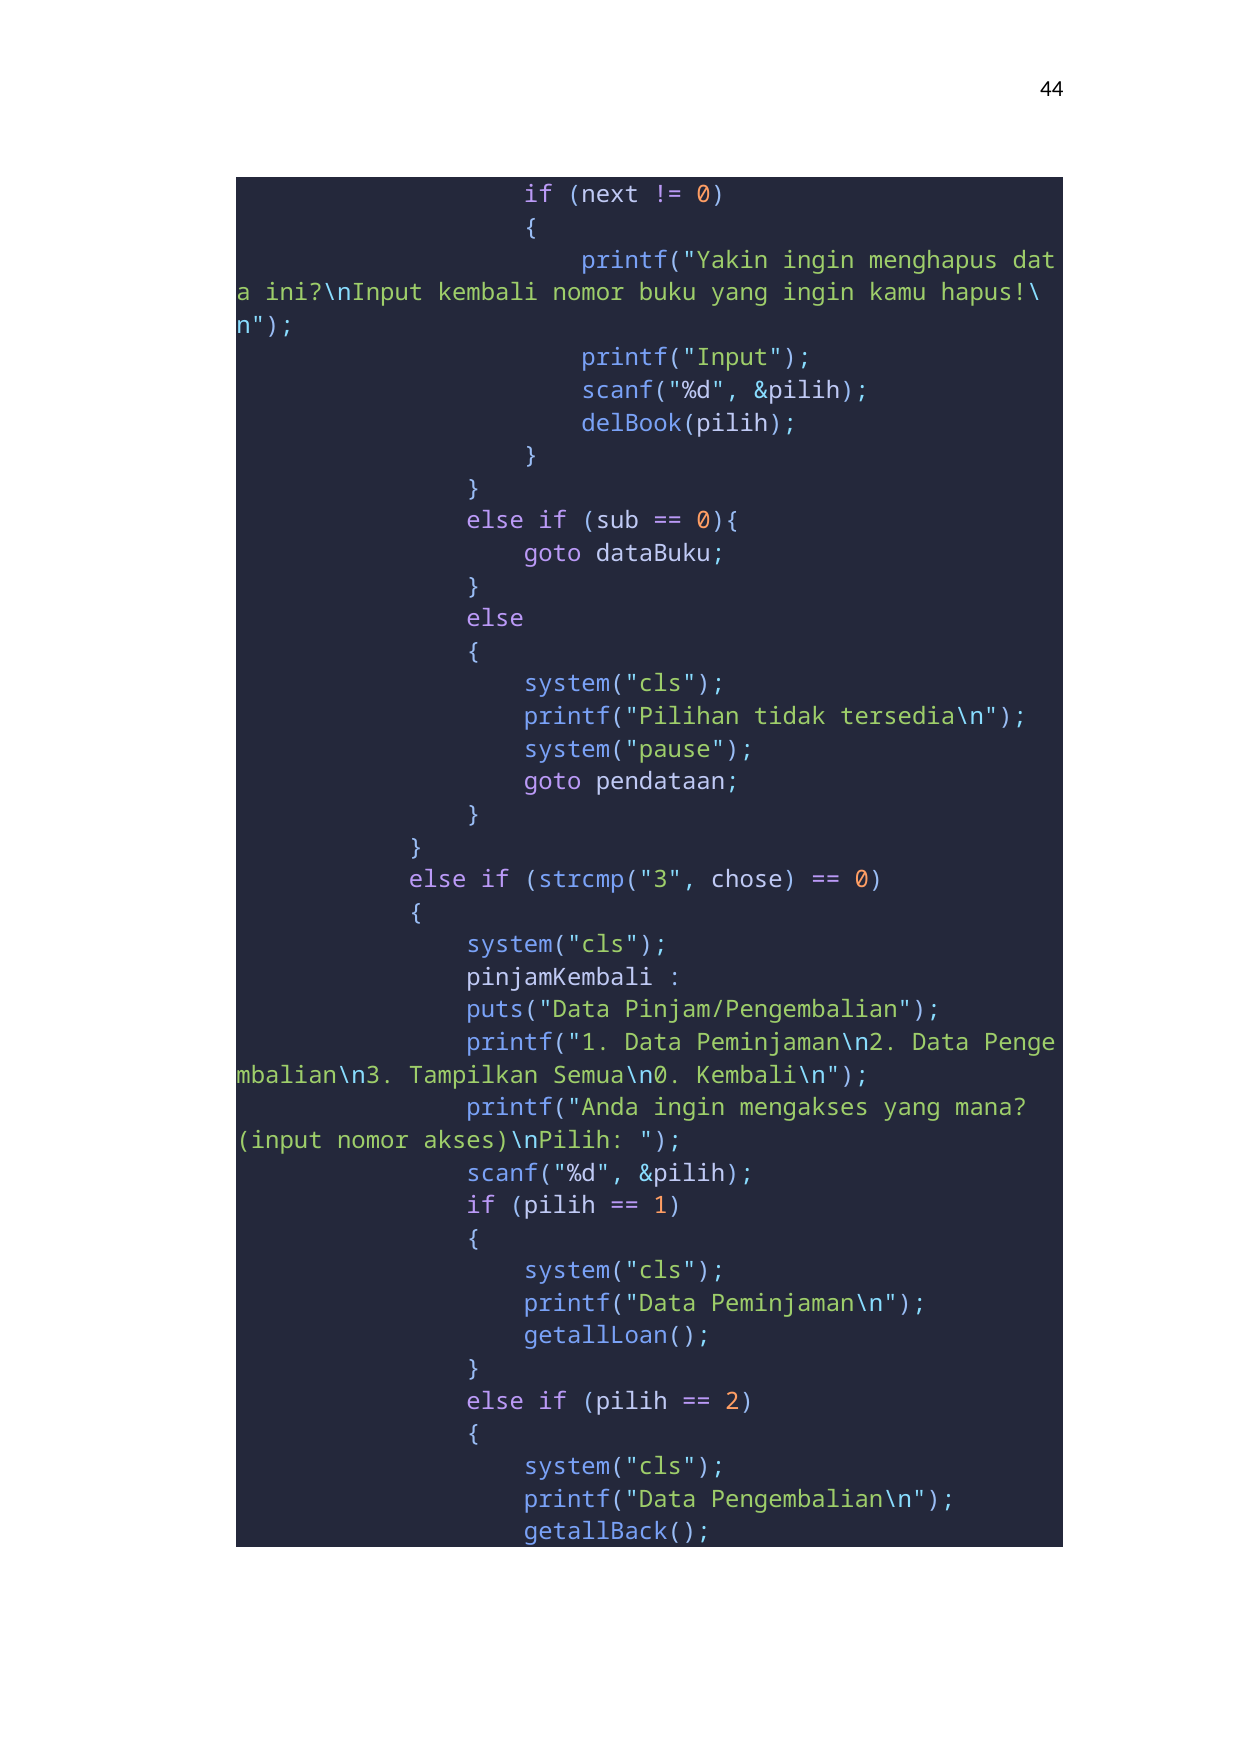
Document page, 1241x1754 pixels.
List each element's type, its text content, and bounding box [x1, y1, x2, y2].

text pinjamKembali : [236, 960, 1063, 992]
text { [236, 634, 1063, 666]
text delBook(pilih); [236, 405, 1063, 438]
text system("cls"); [236, 927, 1063, 960]
text goto dataBuku; [236, 536, 1063, 568]
text puts("Data Pinjam/Pengembalian"); [236, 992, 1063, 1025]
text printf("1. Data Peminjaman\n2. Data Pengembalian\n3. Tampilkan Semua\n0. Kembali\n"); [236, 1025, 1063, 1090]
text system("pause"); [236, 731, 1063, 764]
text scanf("%d", &pilih); [236, 1155, 1063, 1188]
text printf("Pilihan tidak tersedia\n"); [236, 699, 1063, 731]
text printf("Data Peminjaman\n"); [236, 1286, 1063, 1318]
text } [236, 797, 1063, 829]
text if (next != 0) [236, 177, 1063, 210]
text } [236, 471, 1063, 503]
text } [236, 1351, 1063, 1383]
text getallBack(); [236, 1514, 1063, 1547]
text { [236, 210, 1063, 242]
text { [236, 1221, 1063, 1253]
text goto pendataan; [236, 764, 1063, 797]
text else if (sub == 0){ [236, 503, 1063, 536]
text system("cls"); [236, 1449, 1063, 1481]
text printf("Input"); [236, 340, 1063, 373]
text { [236, 1416, 1063, 1449]
text system("cls"); [236, 1253, 1063, 1286]
text printf("Yakin ingin menghapus data ini?\nInput kembali nomor buku yang ingin kamu hapus!\n"); [236, 242, 1063, 340]
text else [236, 601, 1063, 634]
text else if (strcmp("3", chose) == 0) [236, 862, 1063, 894]
text } [236, 438, 1063, 471]
text if (pilih == 1) [236, 1188, 1063, 1221]
text } [236, 568, 1063, 601]
text system("cls"); [236, 666, 1063, 699]
text printf("Anda ingin mengakses yang mana?(input nomor akses)\nPilih: "); [236, 1090, 1063, 1155]
text { [236, 894, 1063, 927]
text getallLoan(); [236, 1318, 1063, 1351]
text } [236, 829, 1063, 862]
text printf("Data Pengembalian\n"); [236, 1481, 1063, 1514]
text scanf("%d", &pilih); [236, 373, 1063, 405]
text else if (pilih == 2) [236, 1383, 1063, 1416]
